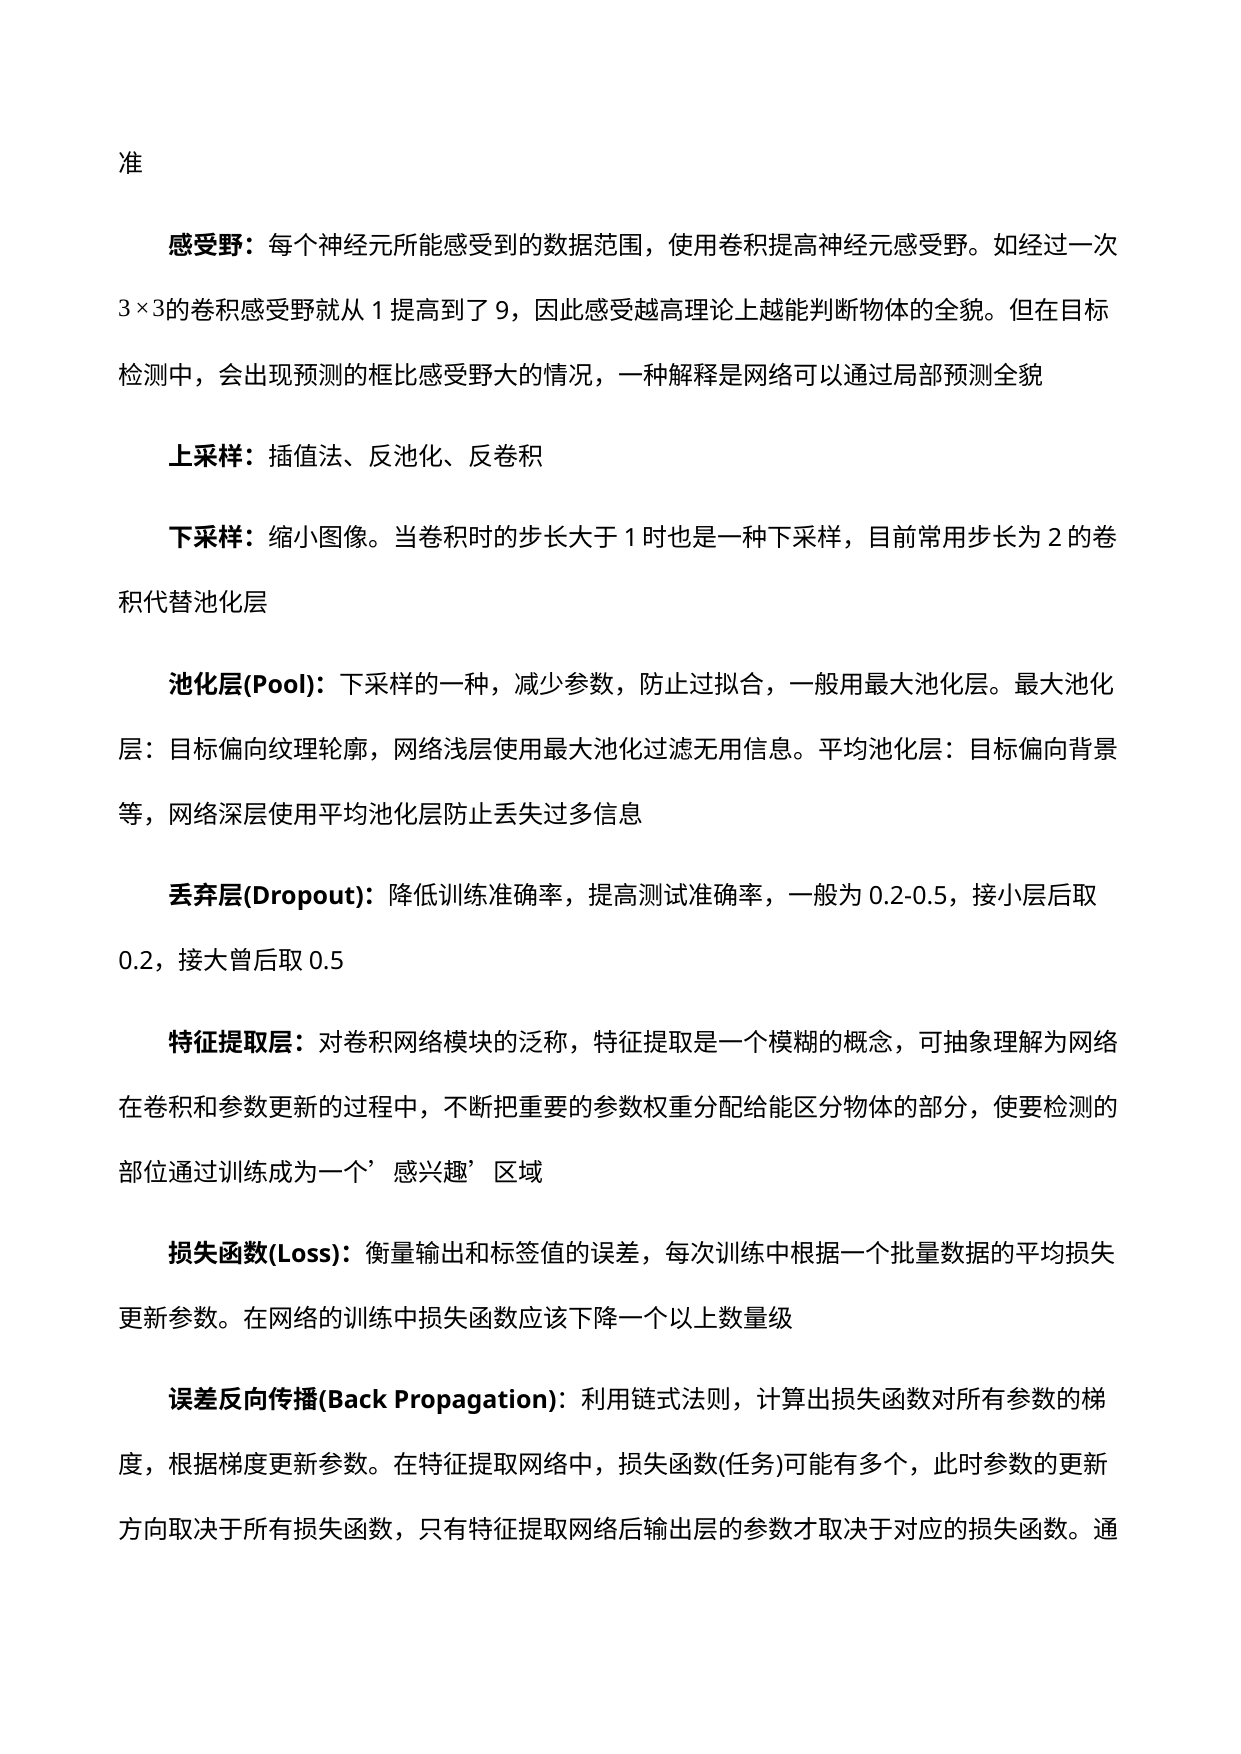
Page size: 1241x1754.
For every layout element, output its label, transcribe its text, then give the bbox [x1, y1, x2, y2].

text 损失函数(Loss)：衡量输出和标签值的误差，每次训练中根据一个批量数据的平均损失更新参数。在网络的训练中损失函数应该下降一个以上数量级 [118, 1219, 1122, 1349]
text 池化层(Pool)：下采样的一种，减少参数，防止过拟合，一般用最大池化层。最大池化层：目标偏向纹理轮廓，网络浅层使用最大池化过滤无用信息。平均池化层：目标偏向背景等，网络深层使用平均池化层防止丢失过多信息 [118, 650, 1122, 845]
text 特征提取层：对卷积网络模块的泛称，特征提取是一个模糊的概念，可抽象理解为网络在卷积和参数更新的过程中，不断把重要的参数权重分配给能区分物体的部分，使要检测的部位通过训练成为一个’感兴趣’区域 [118, 1008, 1122, 1203]
text 感受野：每个神经元所能感受到的数据范围，使用卷积提高神经元感受野。如经过一次的卷积感受野就从1提高到了9，因此感受越高理论上越能判断物体的全貌。但在目标检测中，会出现预测的框比感受野大的情况，一种解释是网络可以通过局部预测全貌 [118, 211, 1122, 406]
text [118, 1365, 1122, 1560]
text 上采样：插值法、反池化、反卷积 [118, 422, 1122, 487]
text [118, 129, 1122, 194]
text 丢弃层(Dropout)：降低训练准确率，提高测试准确率，一般为0.2-0.5，接小层后取0.2，接大曾后取0.5 [118, 861, 1122, 991]
text 下采样：缩小图像。当卷积时的步长大于1时也是一种下采样，目前常用步长为2的卷积代替池化层 [118, 503, 1122, 633]
